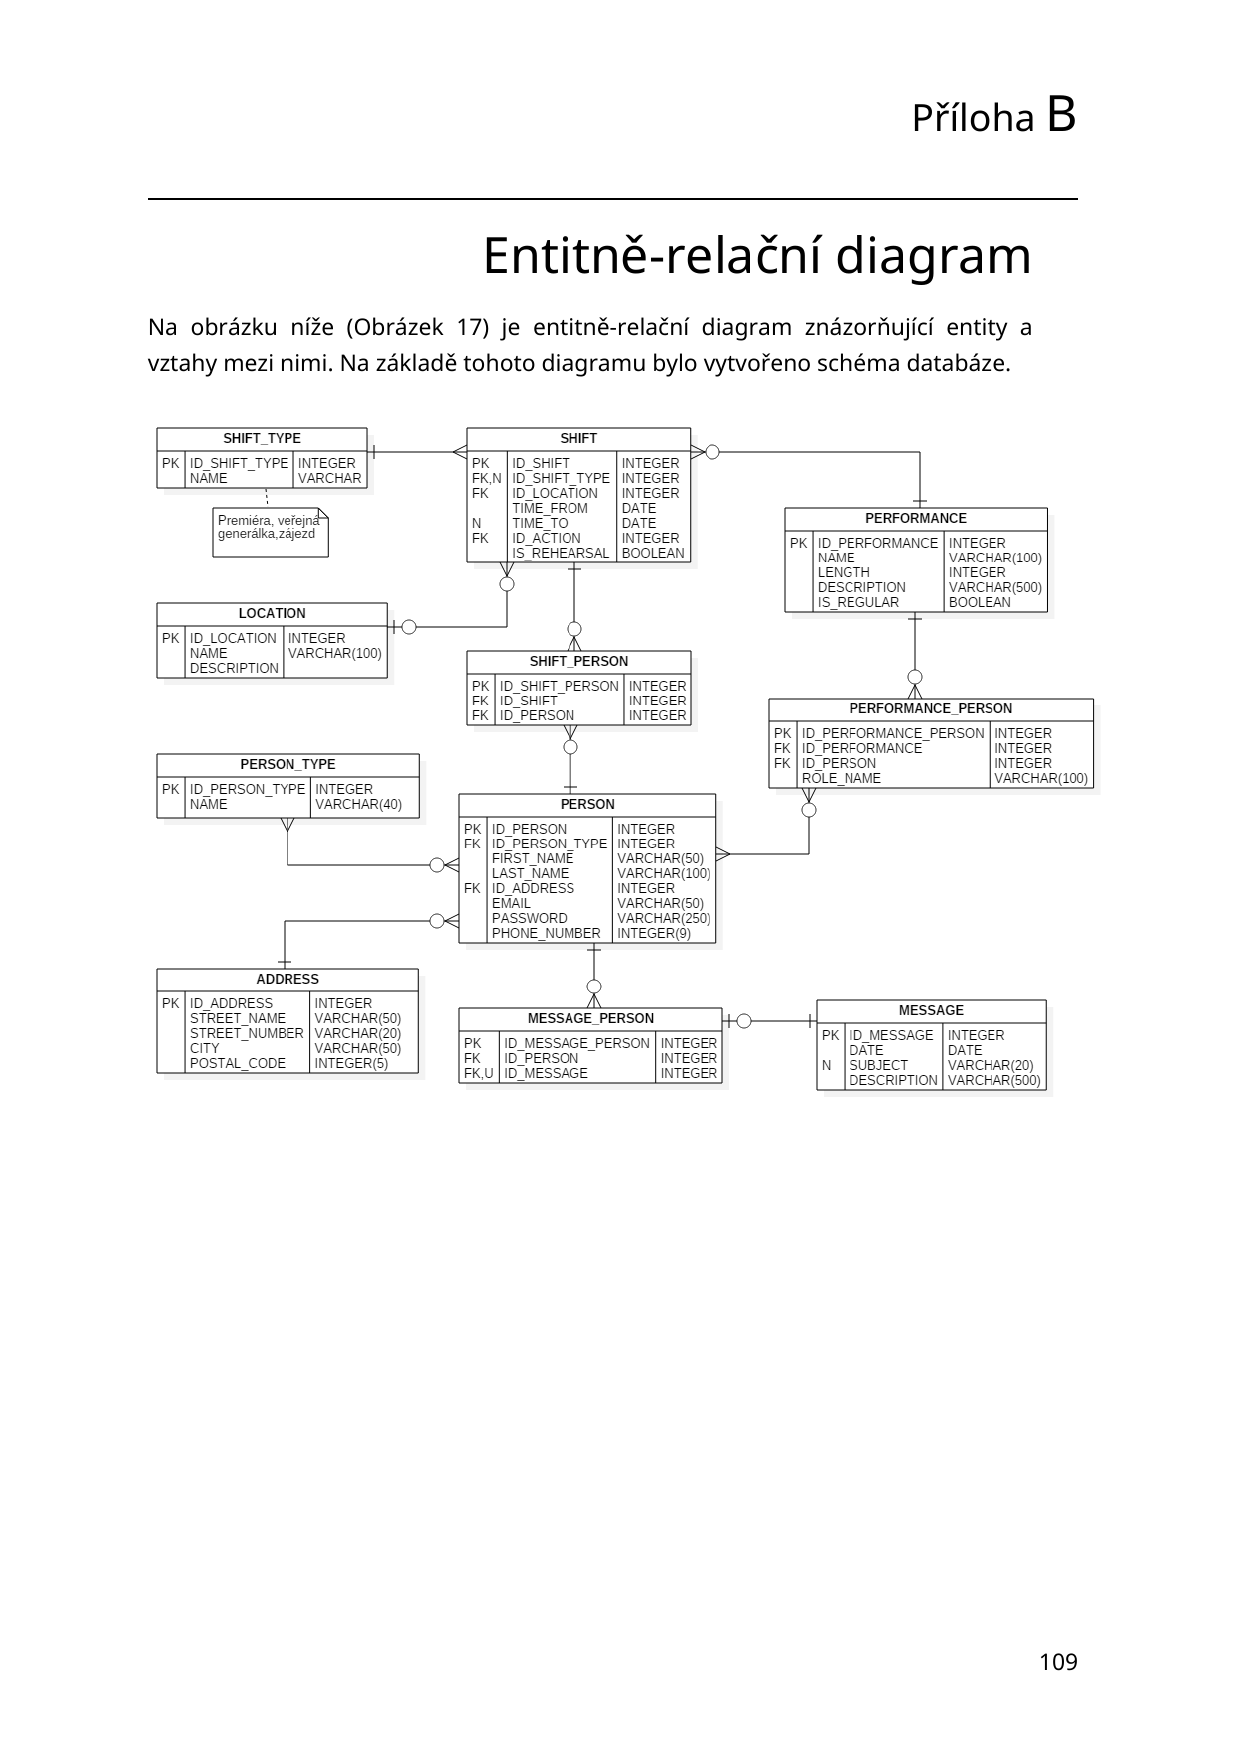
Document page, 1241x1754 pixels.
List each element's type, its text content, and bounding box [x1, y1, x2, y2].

text Na obrázku níže (Obrázek 17) je entitně-relační diagram znázorňující entity a vztahy mezi nimi. Na základě tohoto diagramu bylo vytvořeno schéma databáze. [148, 311, 1033, 378]
subtitle Entitně-relační diagram [148, 220, 1033, 288]
picture [147, 418, 1132, 1129]
